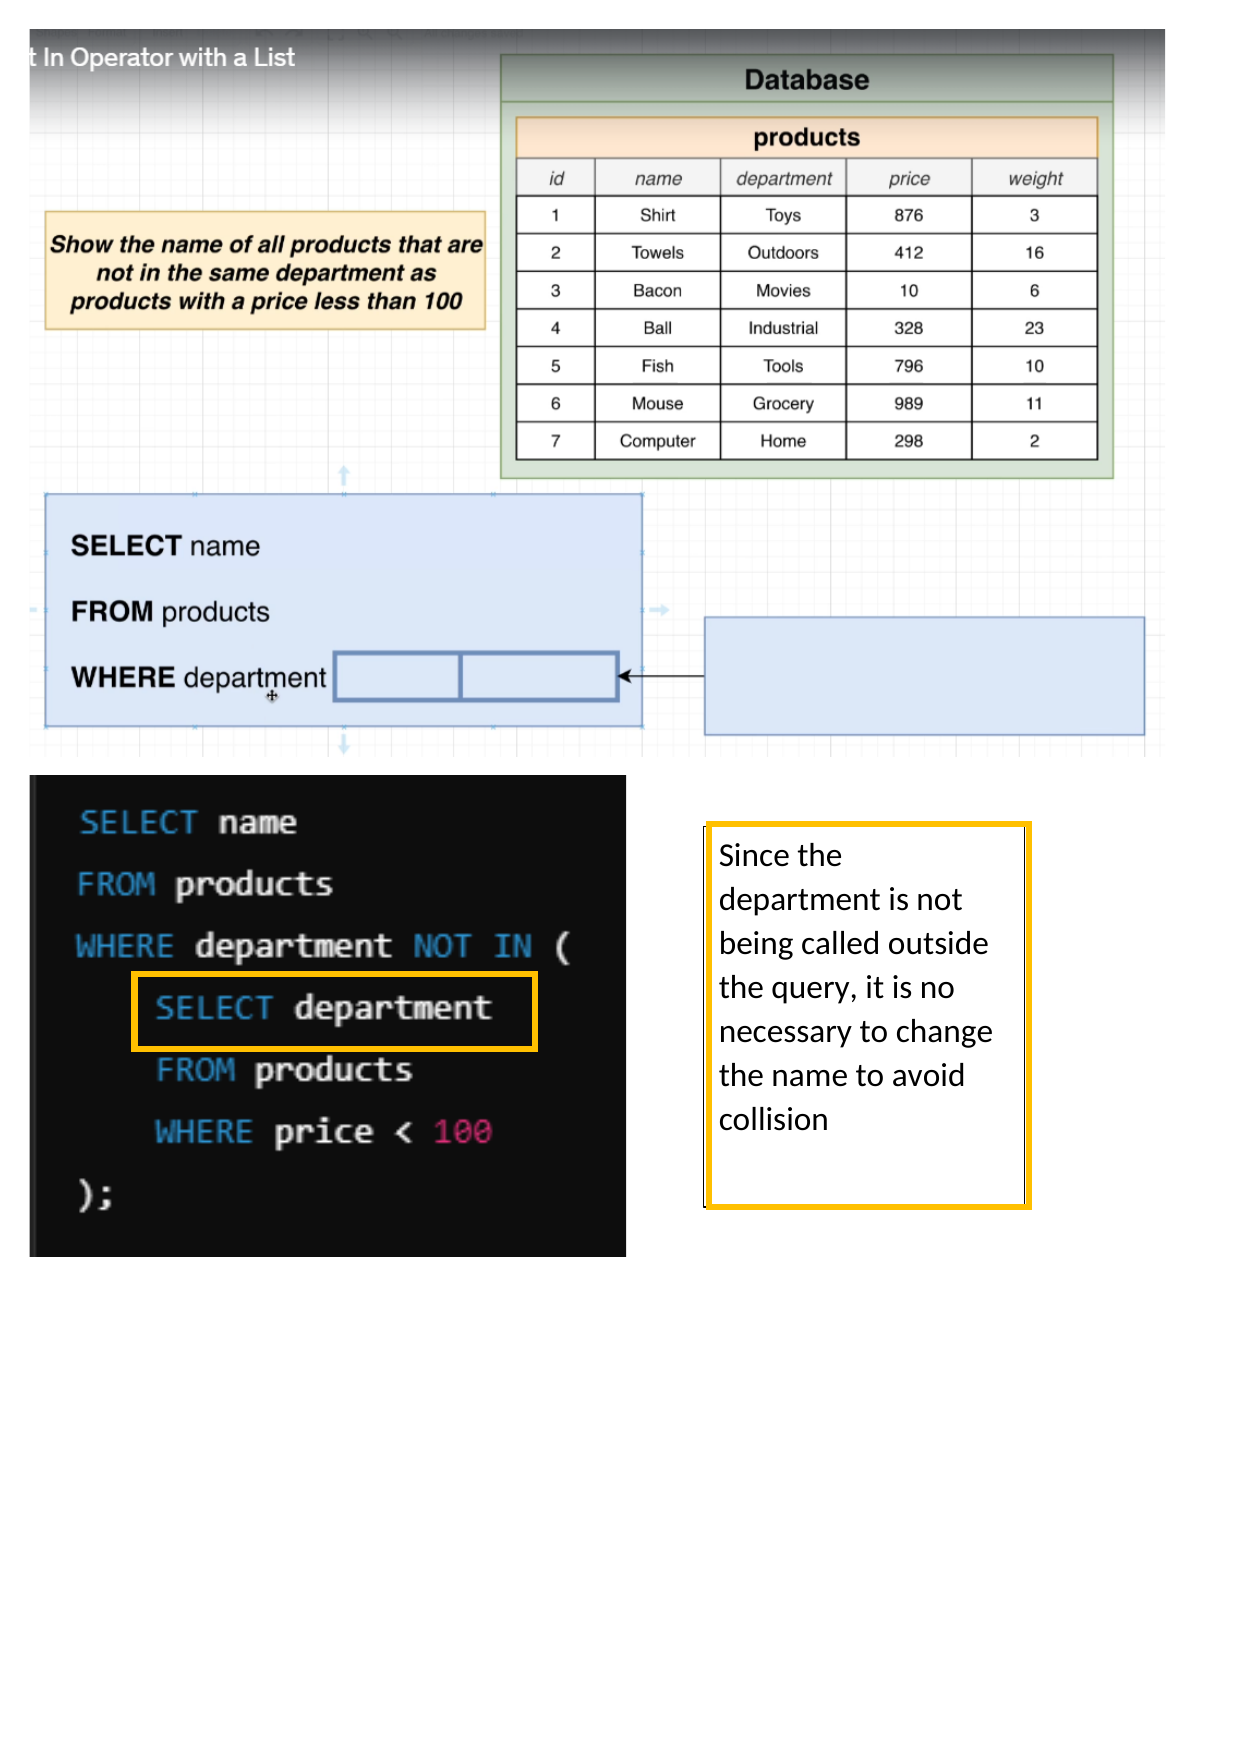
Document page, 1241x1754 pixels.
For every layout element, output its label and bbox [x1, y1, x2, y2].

picture [29, 29, 1166, 757]
picture [29, 775, 627, 1257]
